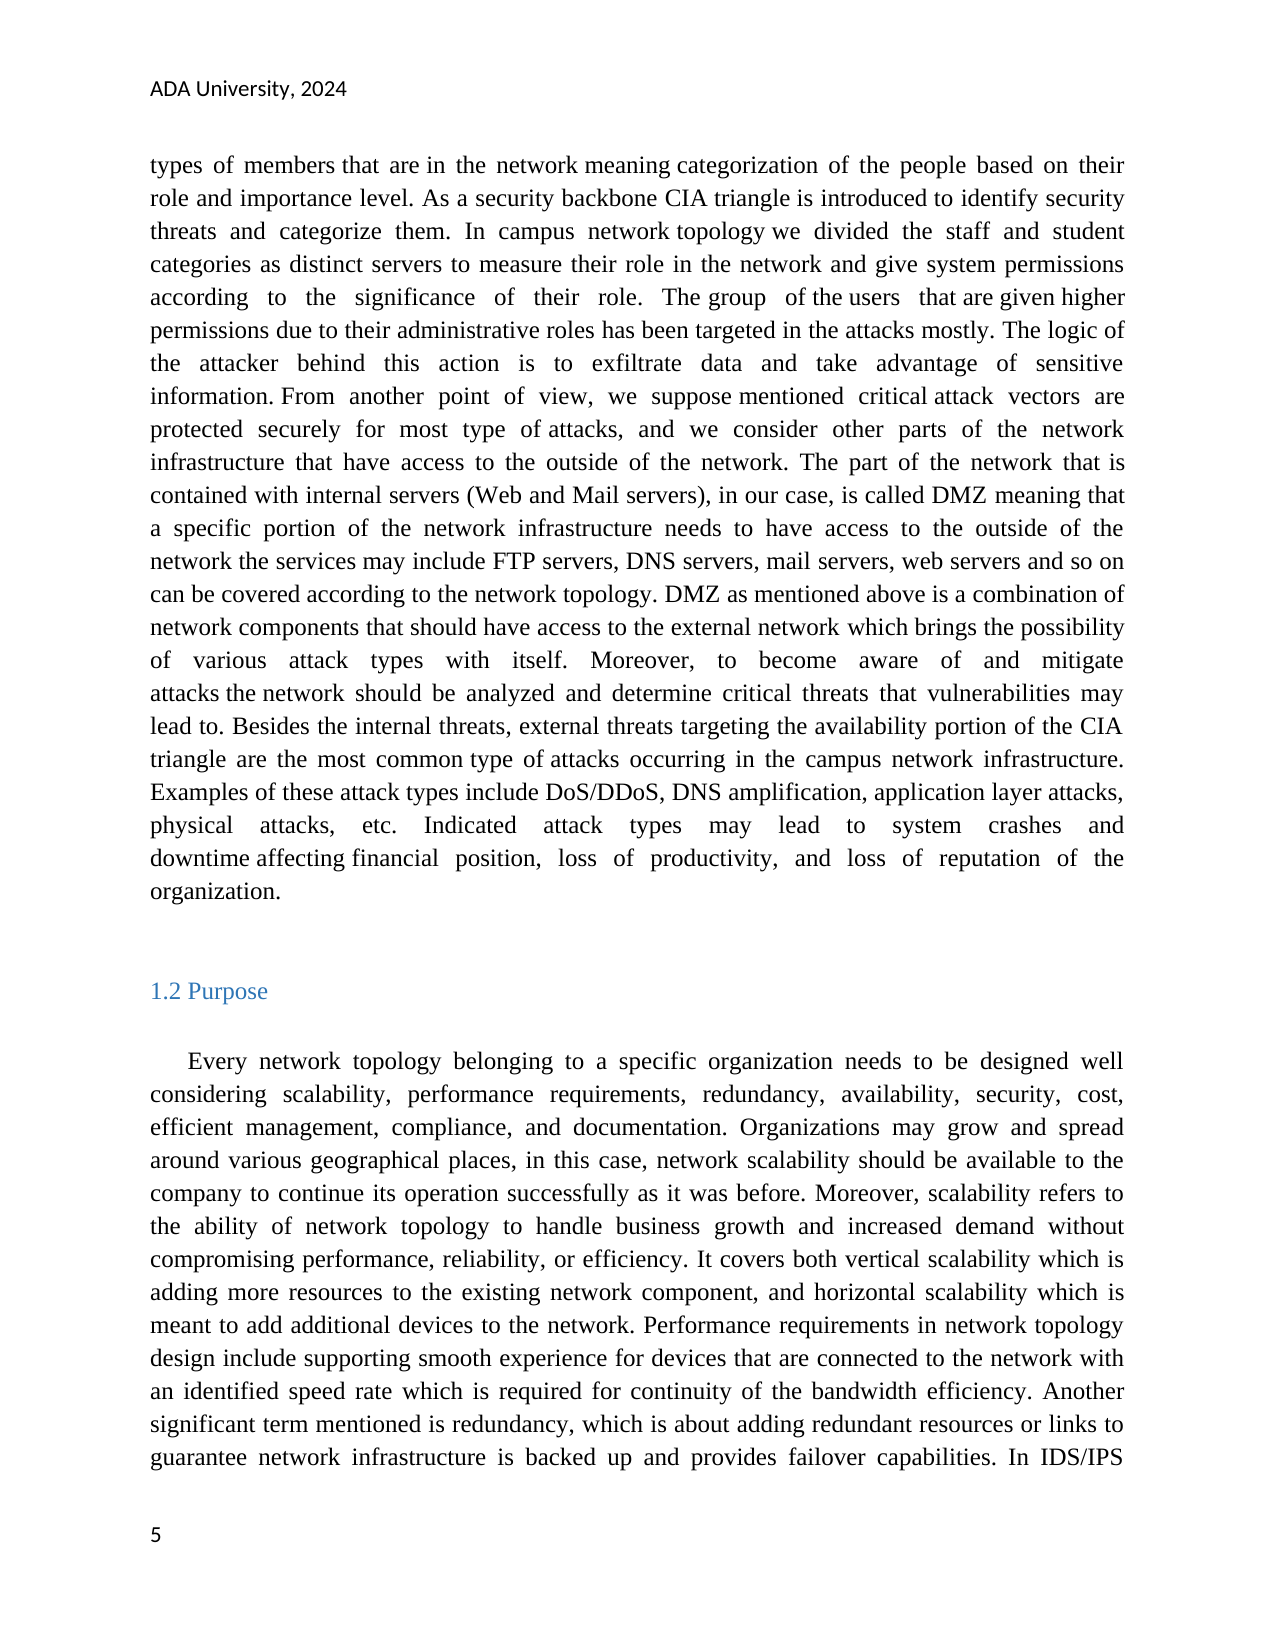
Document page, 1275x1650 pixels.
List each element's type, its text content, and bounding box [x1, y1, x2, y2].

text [150, 1046, 1125, 1471]
text 1.2 Purpose [150, 976, 1125, 1004]
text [150, 150, 1125, 905]
